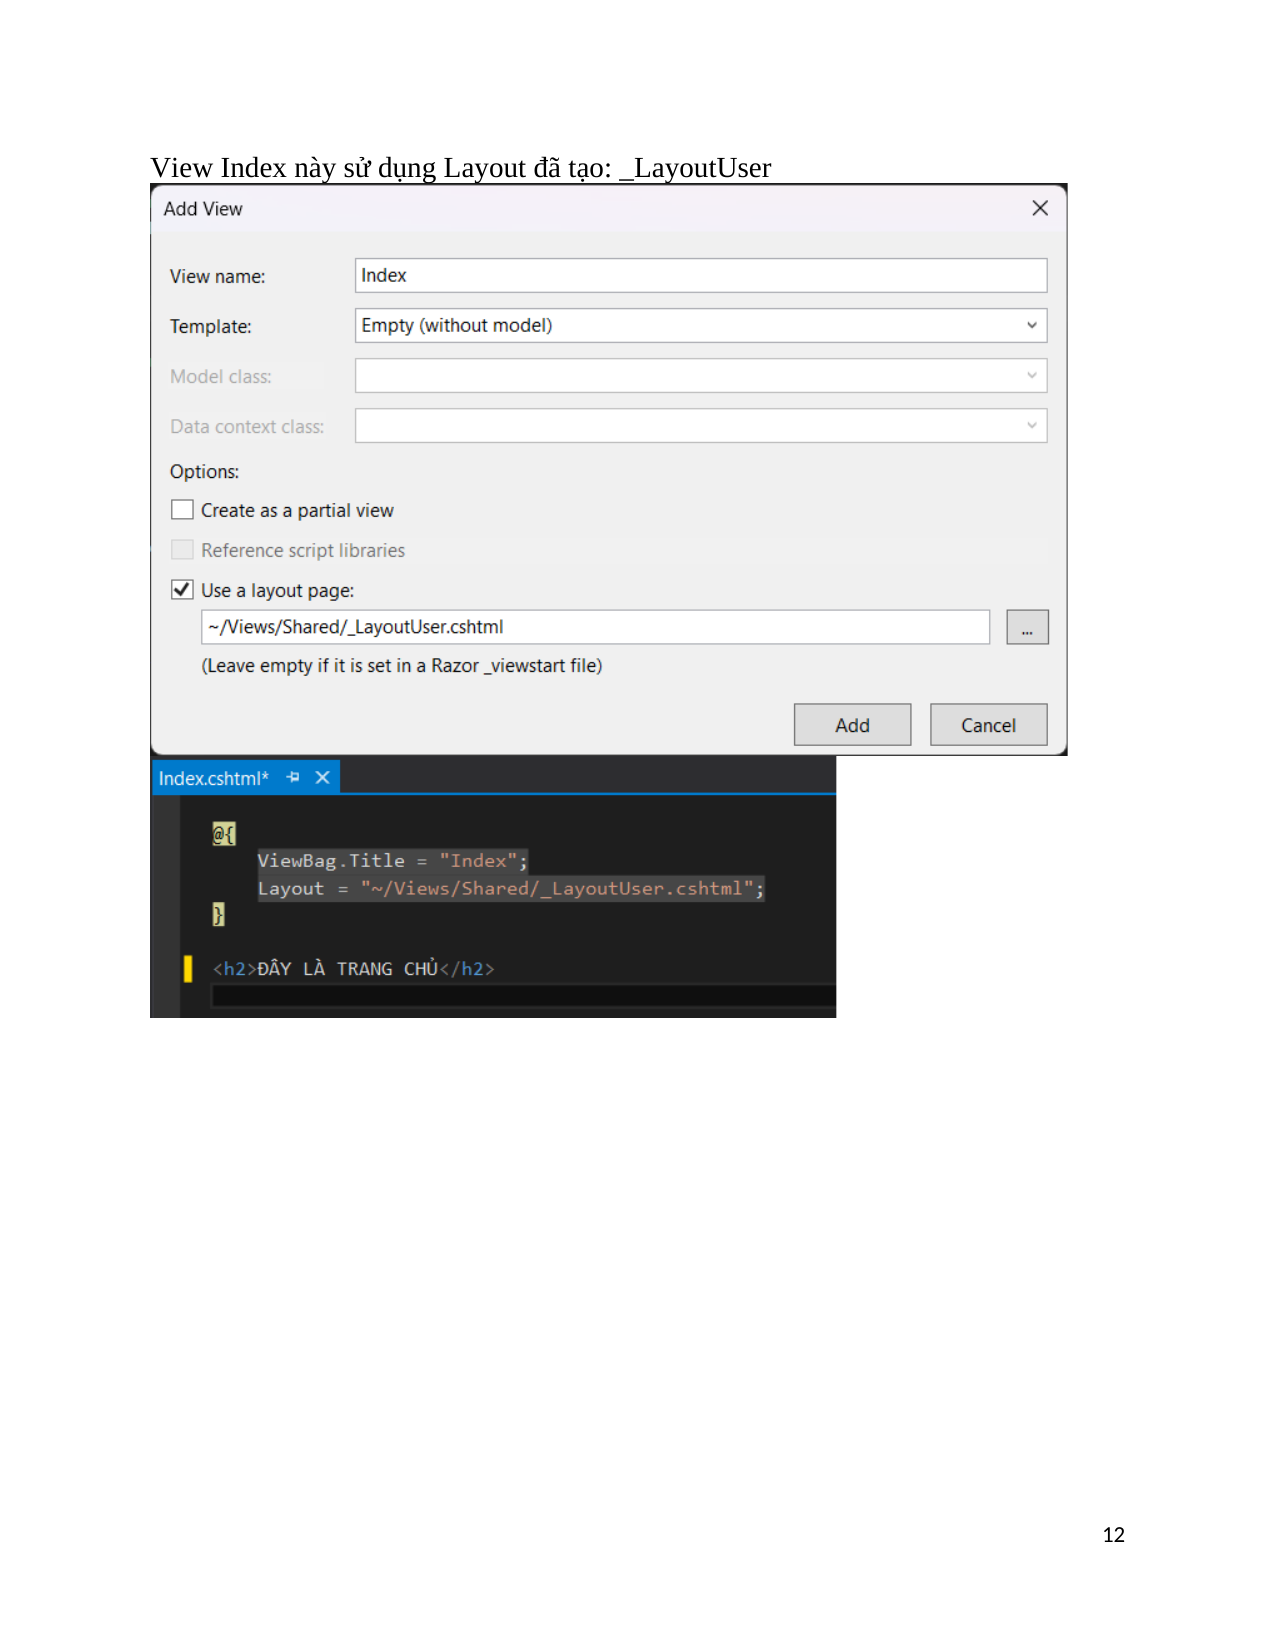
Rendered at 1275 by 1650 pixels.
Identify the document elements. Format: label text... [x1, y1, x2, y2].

picture [150, 183, 1068, 1018]
text View Index này sử dụng Layout đã tạo: _LayoutUser [150, 150, 1125, 183]
